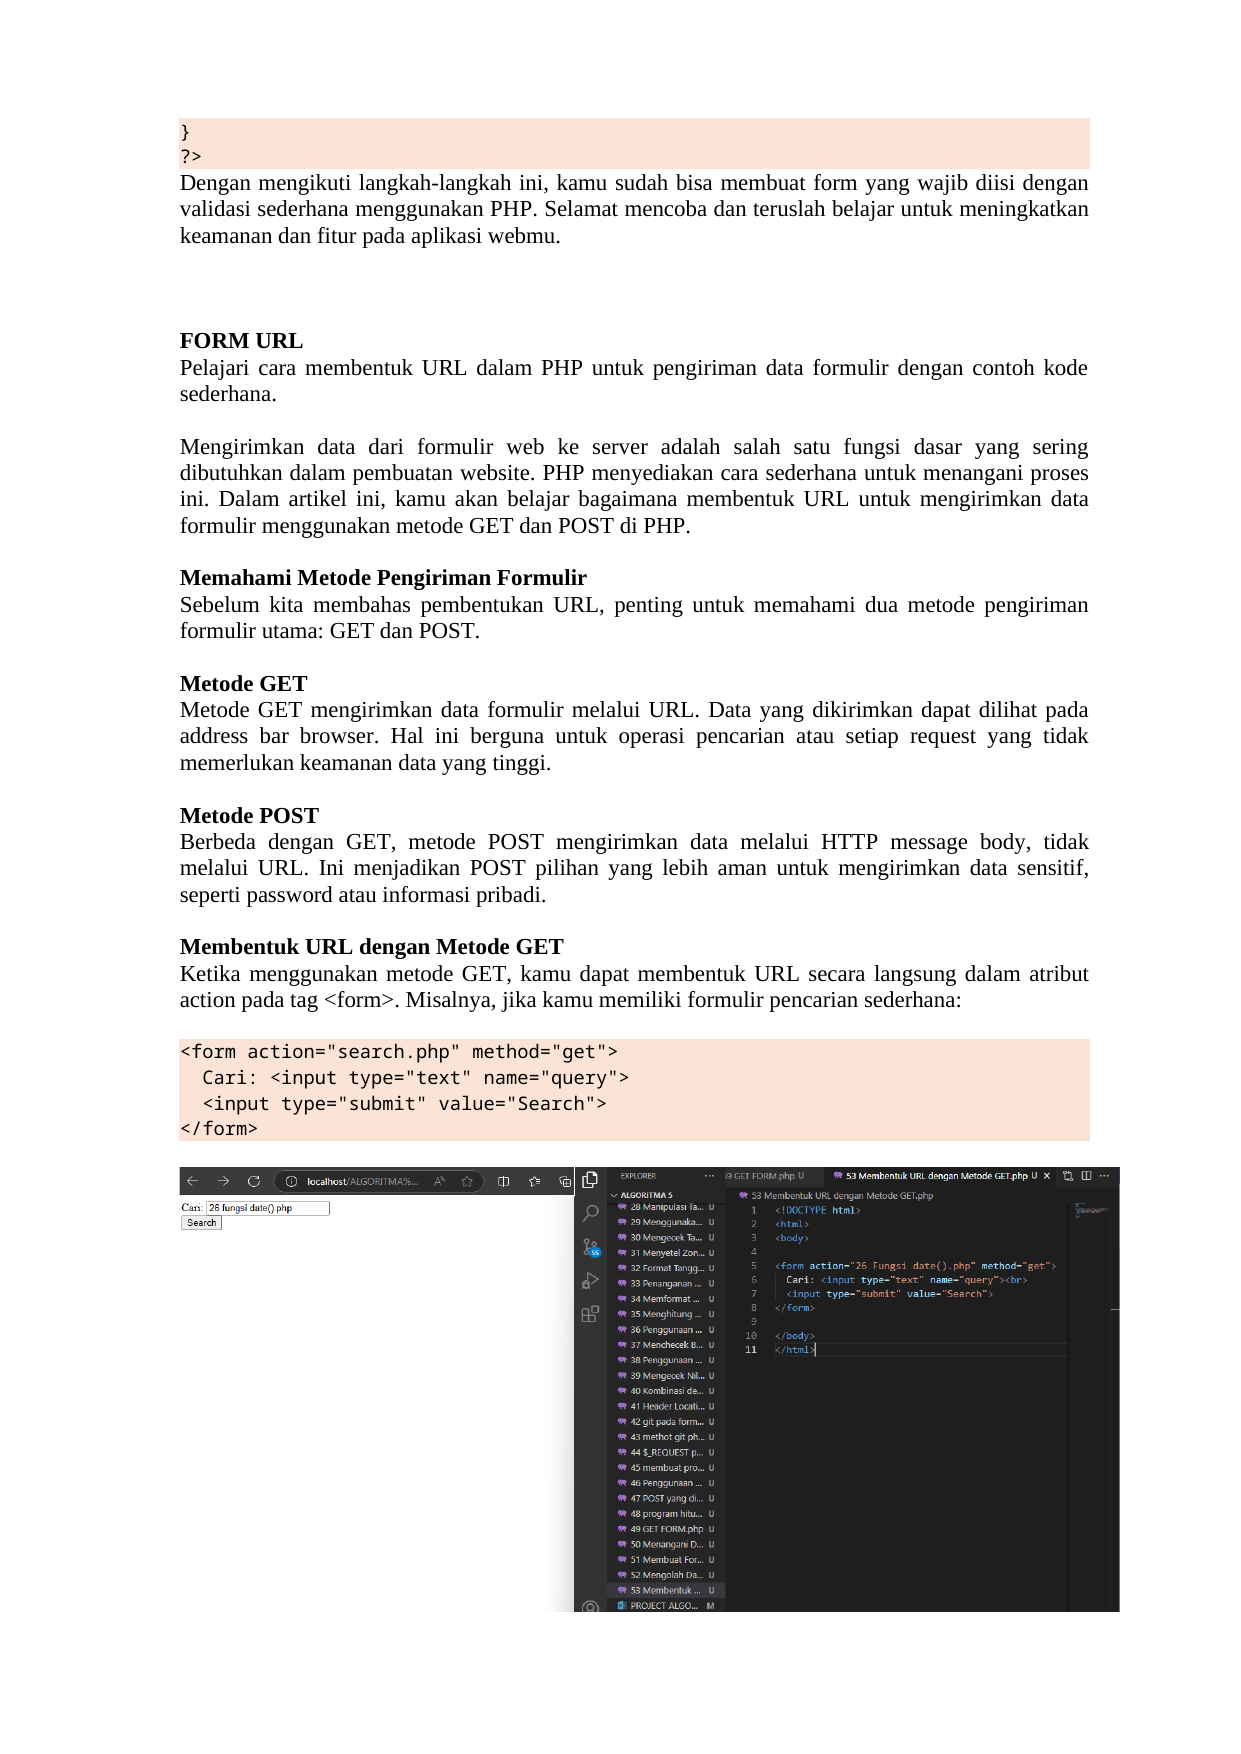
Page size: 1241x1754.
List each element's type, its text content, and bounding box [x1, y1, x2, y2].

text Pelajari cara membentuk URL dalam PHP untuk pengiriman data formulir dengan contoh kode sederhana. [179, 354, 1090, 406]
text </form> [179, 1115, 1090, 1141]
text ?> [179, 144, 1090, 169]
text Sebelum kita membahas pembentukan URL, penting untuk memahami dua metode pengiriman formulir utama: GET dan POST. [179, 591, 1090, 643]
picture [179, 1167, 1120, 1612]
text } [179, 118, 1090, 144]
text Cari: <input type="text" name="query"> [179, 1064, 1090, 1090]
text Memahami Metode Pengiriman Formulir [179, 564, 1090, 591]
text Dengan mengikuti langkah-langkah ini, kamu sudah bisa membuat form yang wajib diisi dengan validasi sederhana menggunakan PHP. Selamat mencoba dan teruslah belajar untuk meningkatkan keamanan dan fitur pada aplikasi webmu. [179, 169, 1090, 248]
text FORM URL [179, 327, 1090, 354]
text <form action="search.php" method="get"> [179, 1039, 1090, 1064]
text Berbeda dengan GET, metode POST mengirimkan data melalui HTTP message body, tidak melalui URL. Ini menjadikan POST pilihan yang lebih aman untuk mengirimkan data sensitif, seperti password atau informasi pribadi. [179, 828, 1090, 907]
text Mengirimkan data dari formulir web ke server adalah salah satu fungsi dasar yang sering dibutuhkan dalam pembuatan website. PHP menyediakan cara sederhana untuk menangani proses ini. Dalam artikel ini, kamu akan belajar bagaimana membentuk URL untuk mengirimkan data formulir menggunakan metode GET dan POST di PHP. [179, 433, 1090, 538]
text Metode GET [179, 670, 1090, 696]
text Ketika menggunakan metode GET, kamu dapat membentuk URL secara langsung dalam atribut action pada tag <form>. Misalnya, jika kamu memiliki formulir pencarian sederhana: [179, 960, 1090, 1012]
text Metode POST [179, 802, 1090, 828]
text Metode GET mengirimkan data formulir melalui URL. Data yang dikirimkan dapat dilihat pada address bar browser. Hal ini berguna untuk operasi pencarian atau setiap request yang tidak memerlukan keamanan data yang tinggi. [179, 696, 1090, 775]
text <input type="submit" value="Search"> [179, 1090, 1090, 1115]
text Membentuk URL dengan Metode GET [179, 933, 1090, 960]
